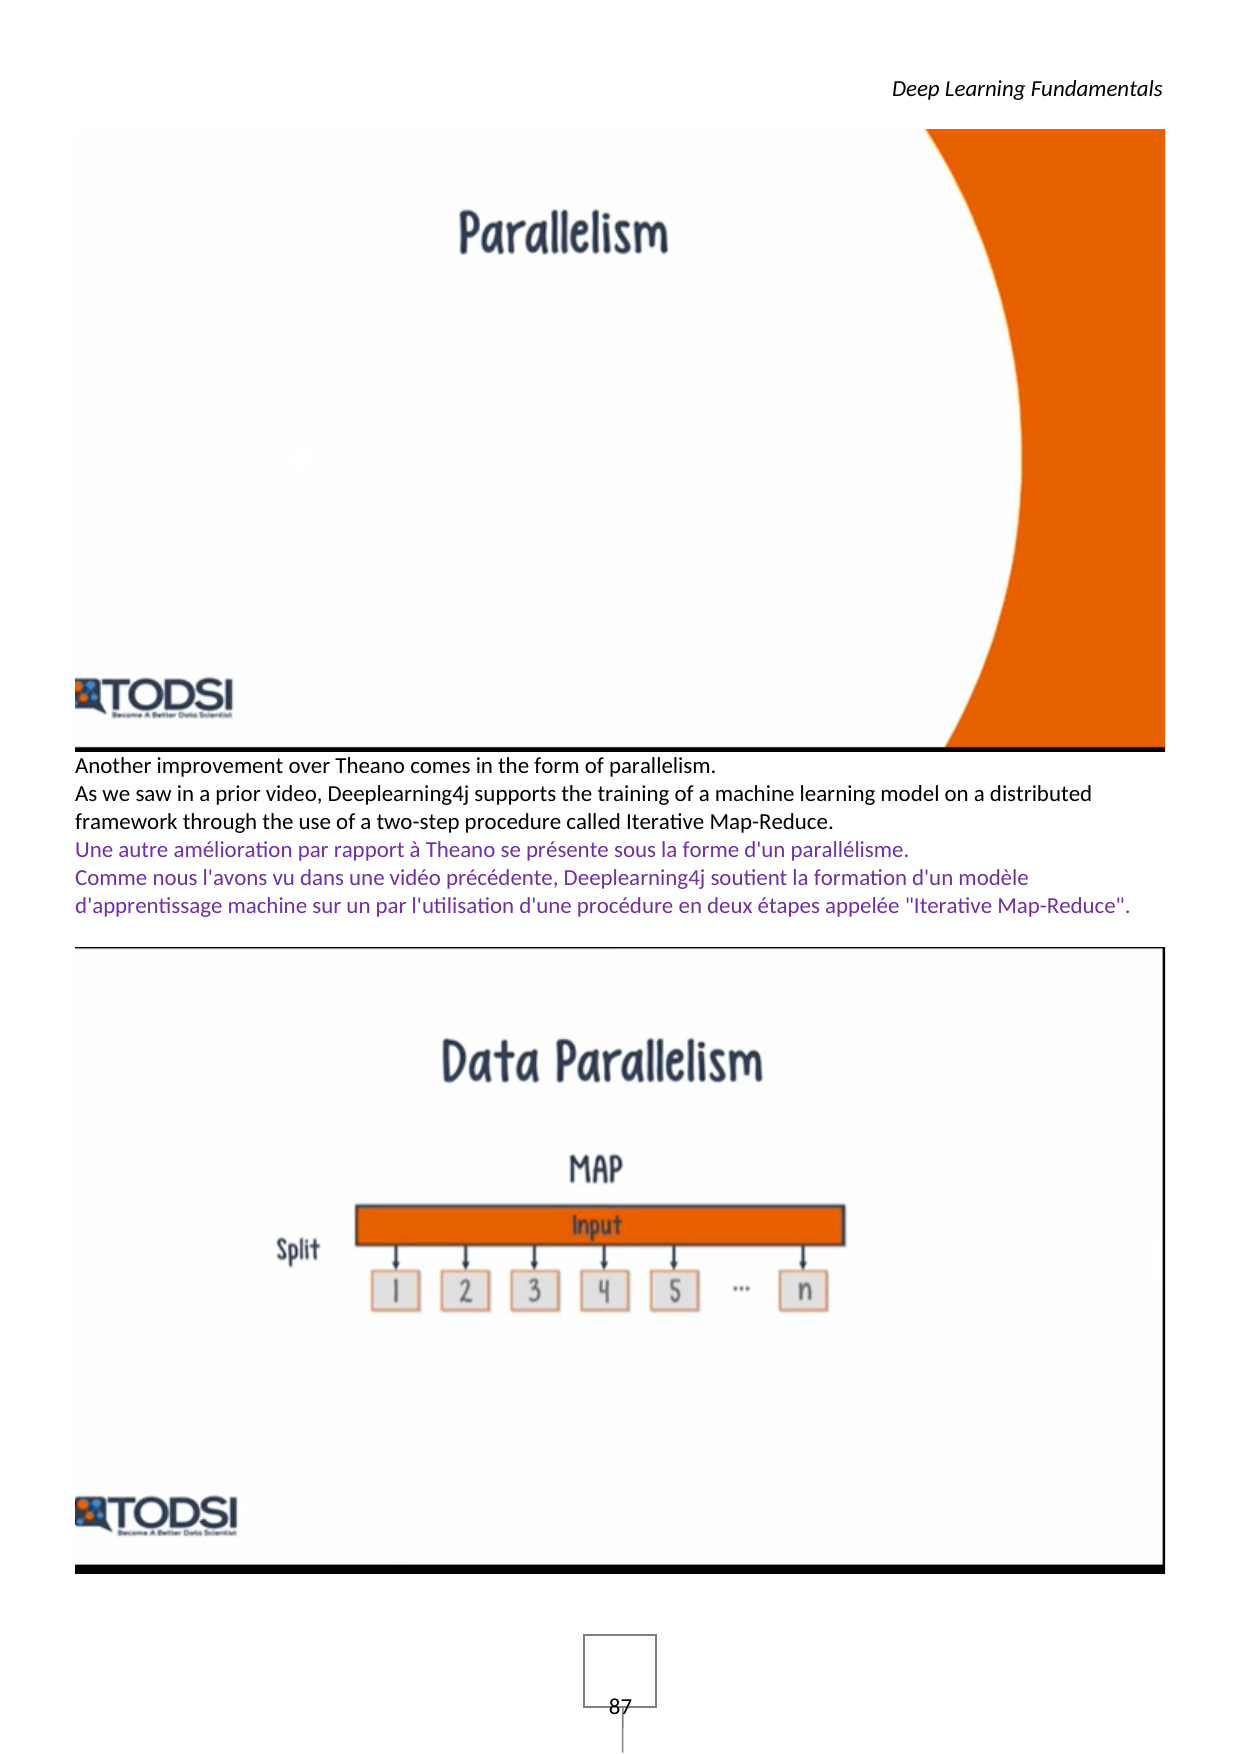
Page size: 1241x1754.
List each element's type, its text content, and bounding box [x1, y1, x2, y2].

text Comme nous l'avons vu dans une vidéo précédente, Deeplearning4j soutient la formation d'un modèle d'apprentissage machine sur un par l'utilisation d'une procédure en deux étapes appelée "Iterative Map-Reduce". [75, 863, 1165, 919]
text framework through the use of a two-step procedure called Iterative Map-Reduce. [75, 807, 1165, 835]
picture [75, 129, 1166, 752]
text Une autre amélioration par rapport à Theano se présente sous la forme d'un parallélisme. [75, 835, 1165, 863]
text Another improvement over Theano comes in the form of parallelism. [75, 752, 1165, 779]
text As we saw in a prior video, Deeplearning4j supports the training of a machine learning model on a distributed [75, 779, 1165, 807]
picture [75, 947, 1166, 1574]
